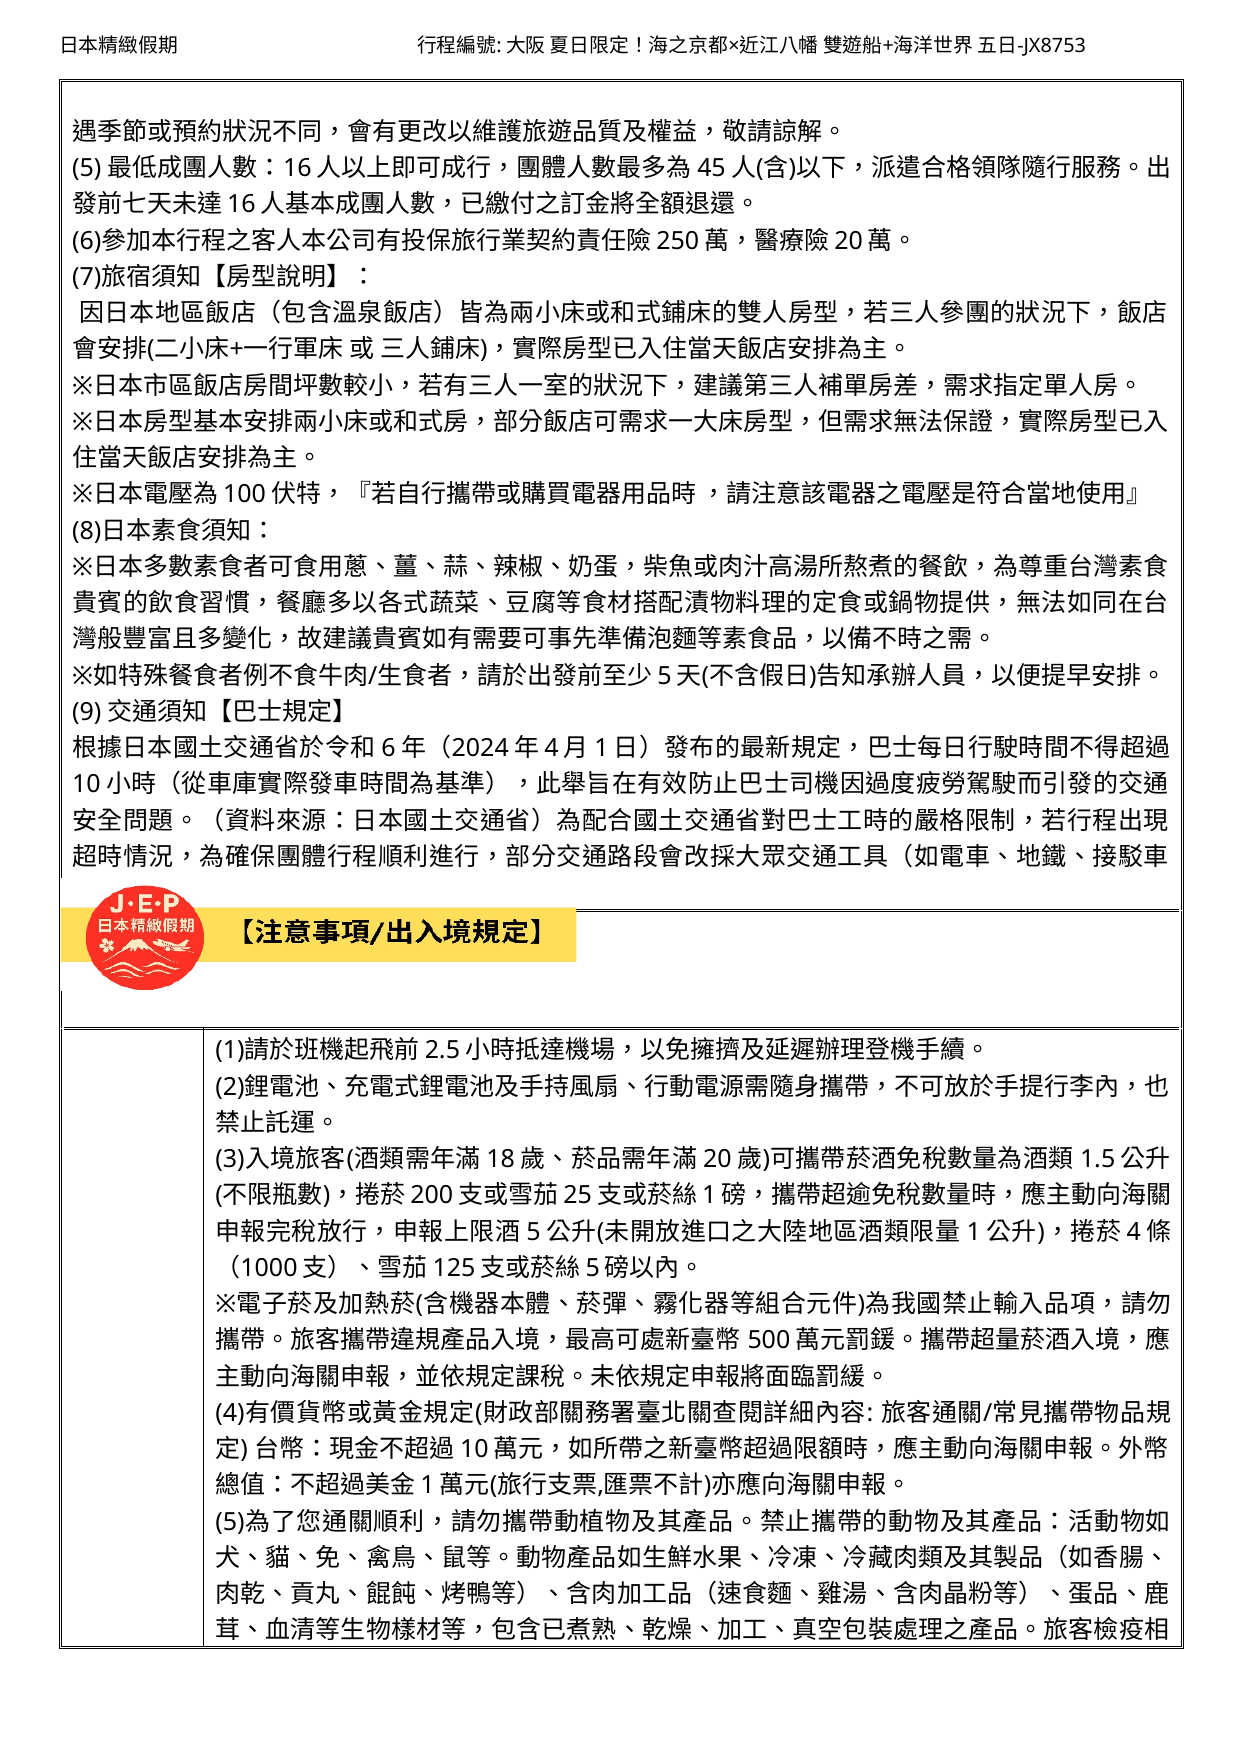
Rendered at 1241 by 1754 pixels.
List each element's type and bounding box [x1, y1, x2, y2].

table_cell [204, 1027, 1181, 1646]
table_cell [62, 909, 1183, 1027]
table_cell [62, 1027, 203, 1646]
table_cell [62, 82, 1181, 909]
picture [60, 878, 577, 991]
